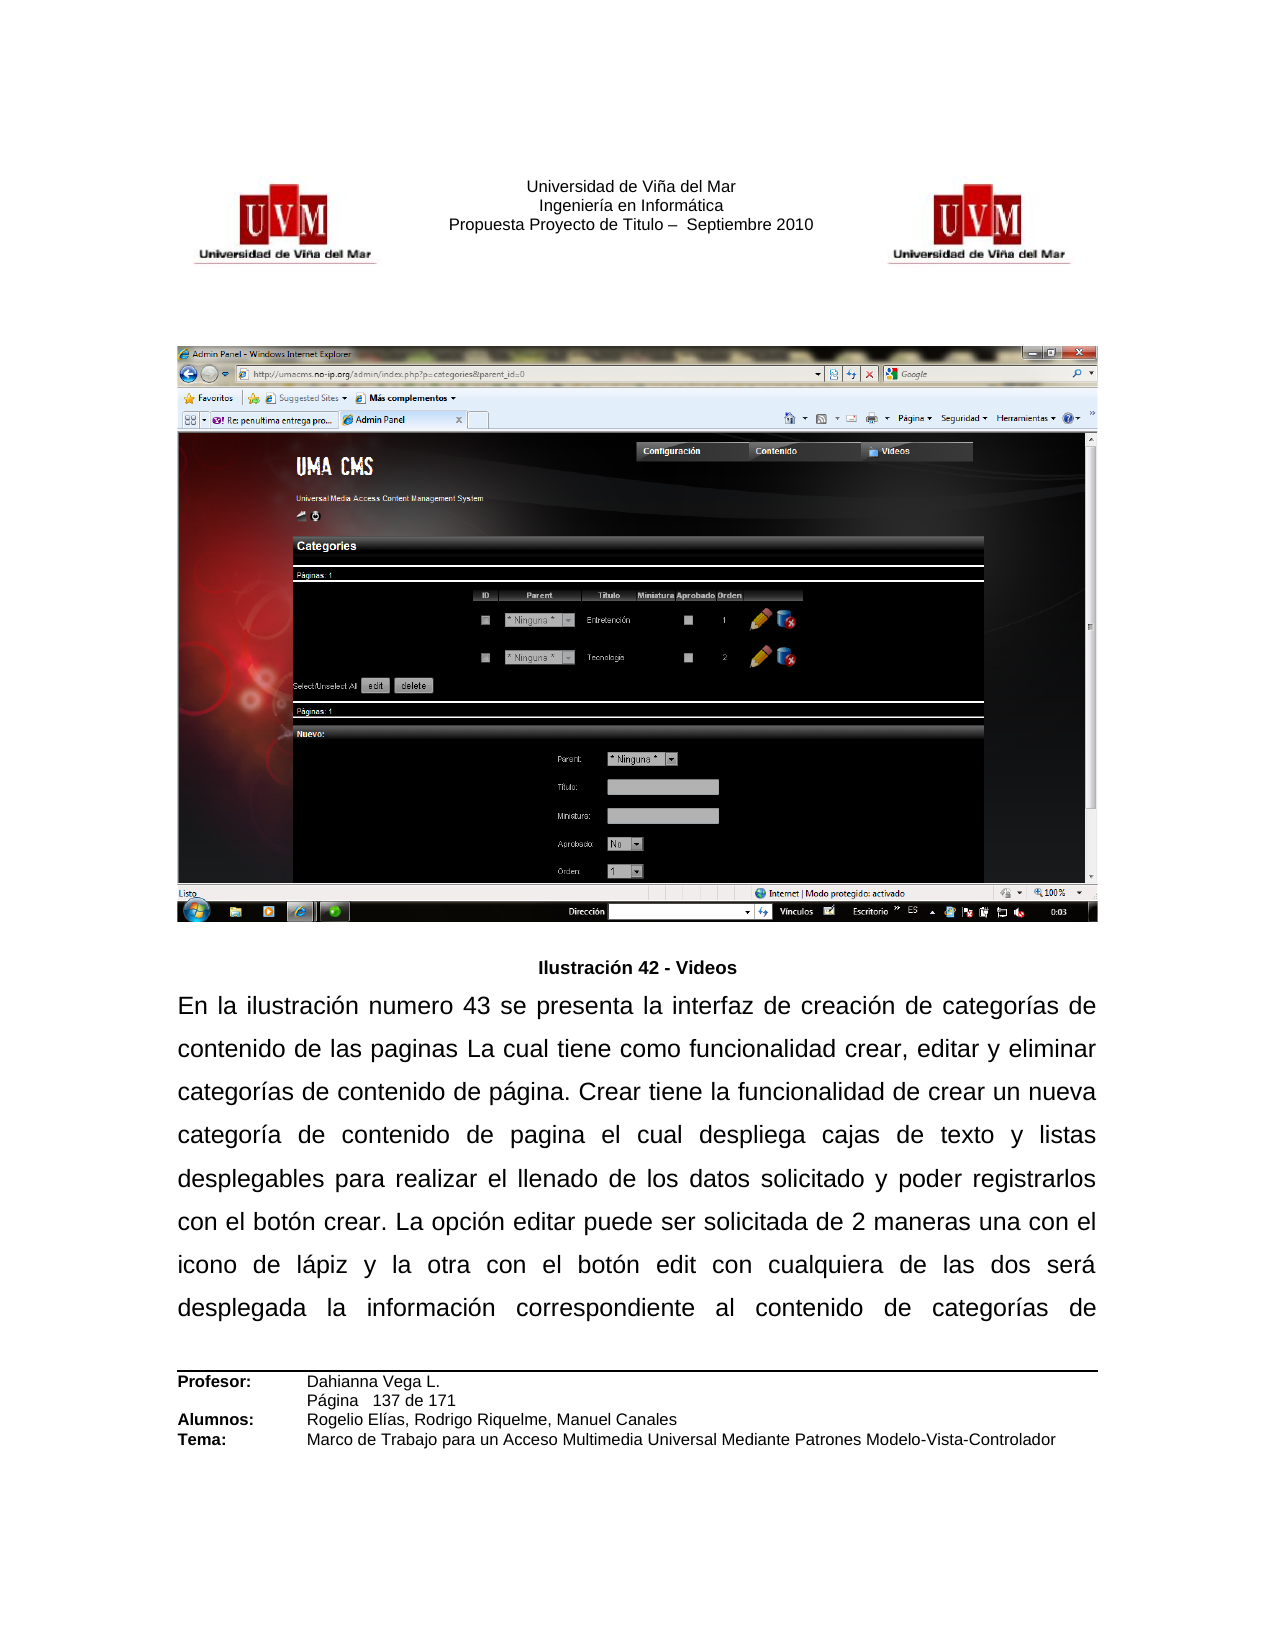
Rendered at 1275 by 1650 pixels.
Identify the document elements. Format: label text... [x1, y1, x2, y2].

picture [177, 176, 390, 267]
picture [177, 346, 1098, 922]
text Ilustración 42 - Videos [177, 957, 1098, 978]
picture [871, 176, 1084, 267]
